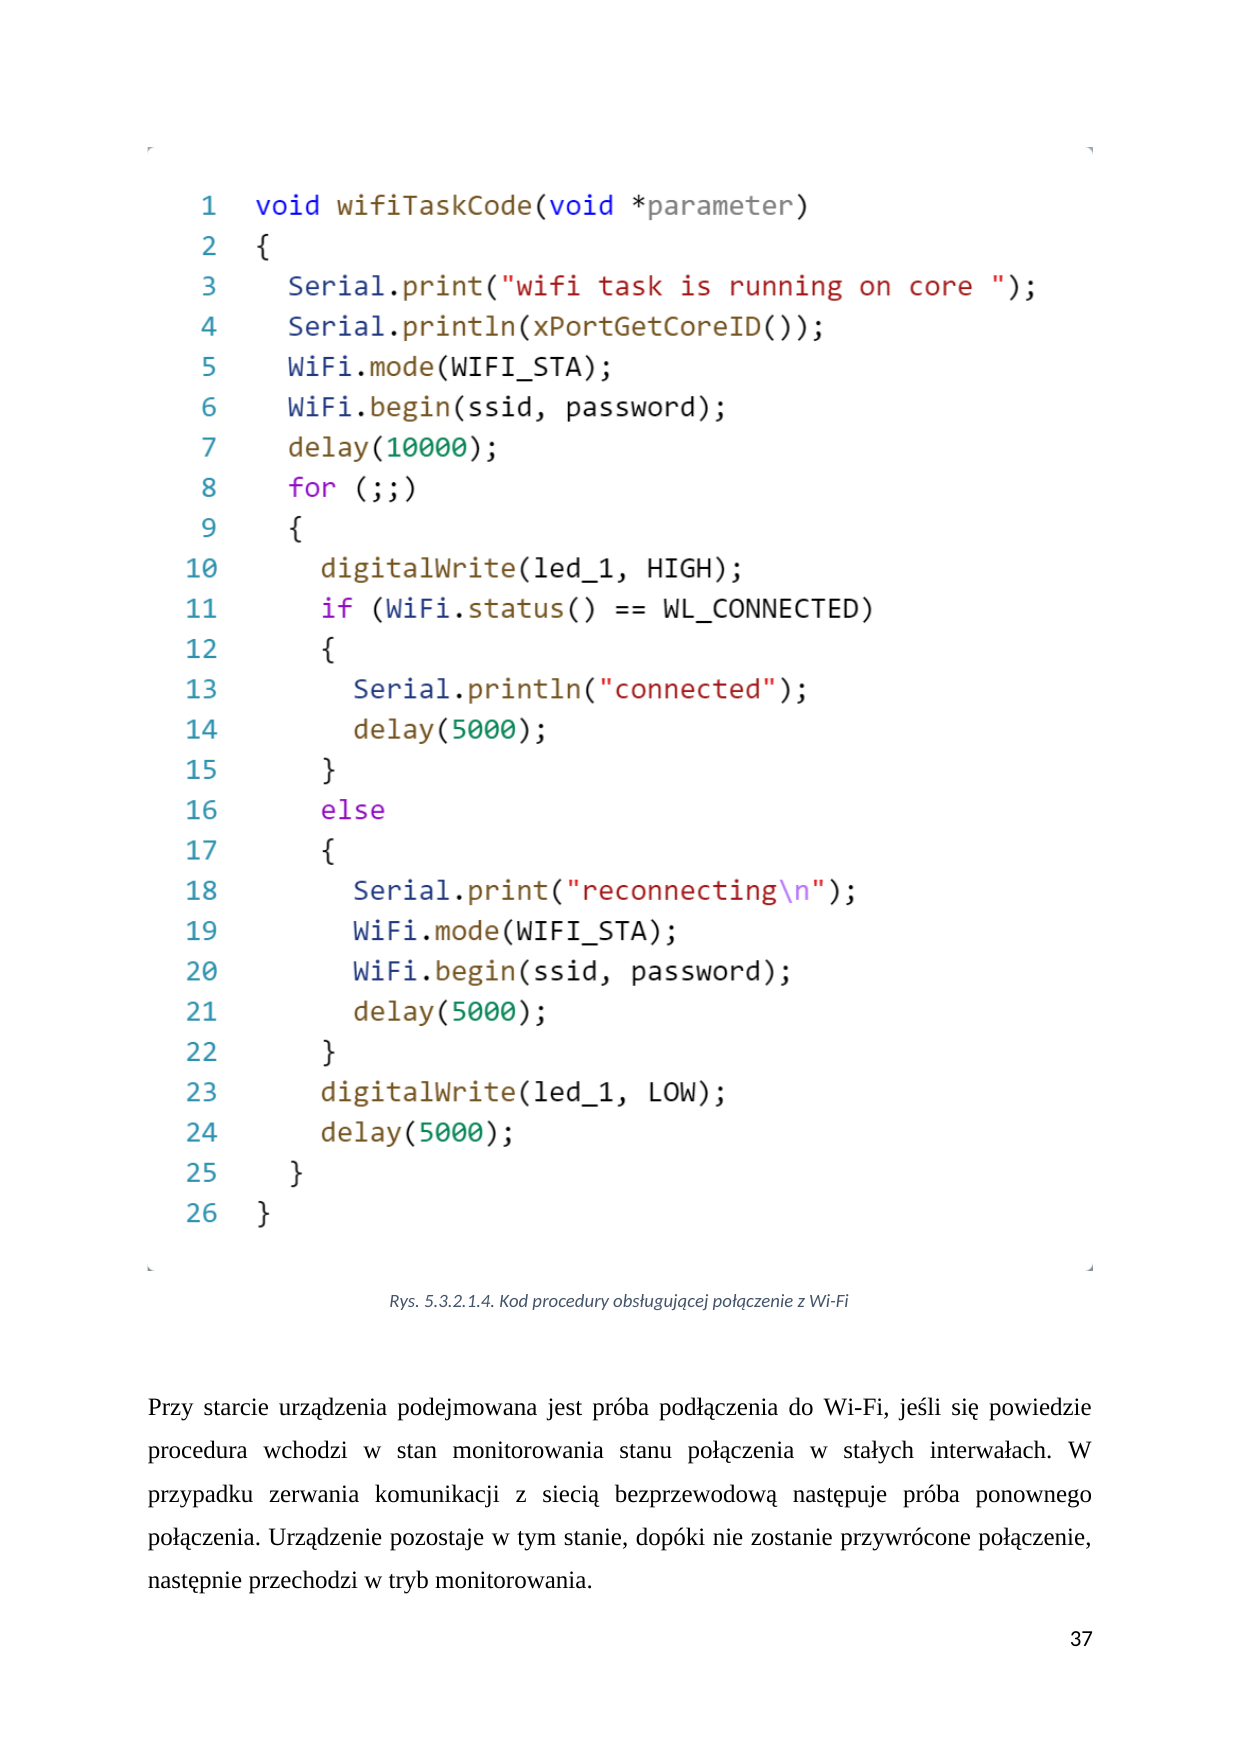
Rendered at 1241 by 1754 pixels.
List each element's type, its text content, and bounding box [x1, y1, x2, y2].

picture [147, 147, 1093, 1271]
text Rys. 5.3.2.1.4. Kod procedury obsługującej połączenie z Wi-Fi [148, 1290, 1093, 1313]
text Przy starcie urządzenia podejmowana jest próba podłączenia do Wi-Fi, jeśli się powiedzie procedura wchodzi w stan monitorowania stanu połączenia w stałych interwałach. W przypadku zerwania komunikacji z siecią bezprzewodową następuje próba ponownego połączenia. Urządzenie pozostaje w tym stanie, dopóki nie zostanie przywrócone połączenie, następnie przechodzi w tryb monitorowania. [148, 1392, 1093, 1594]
